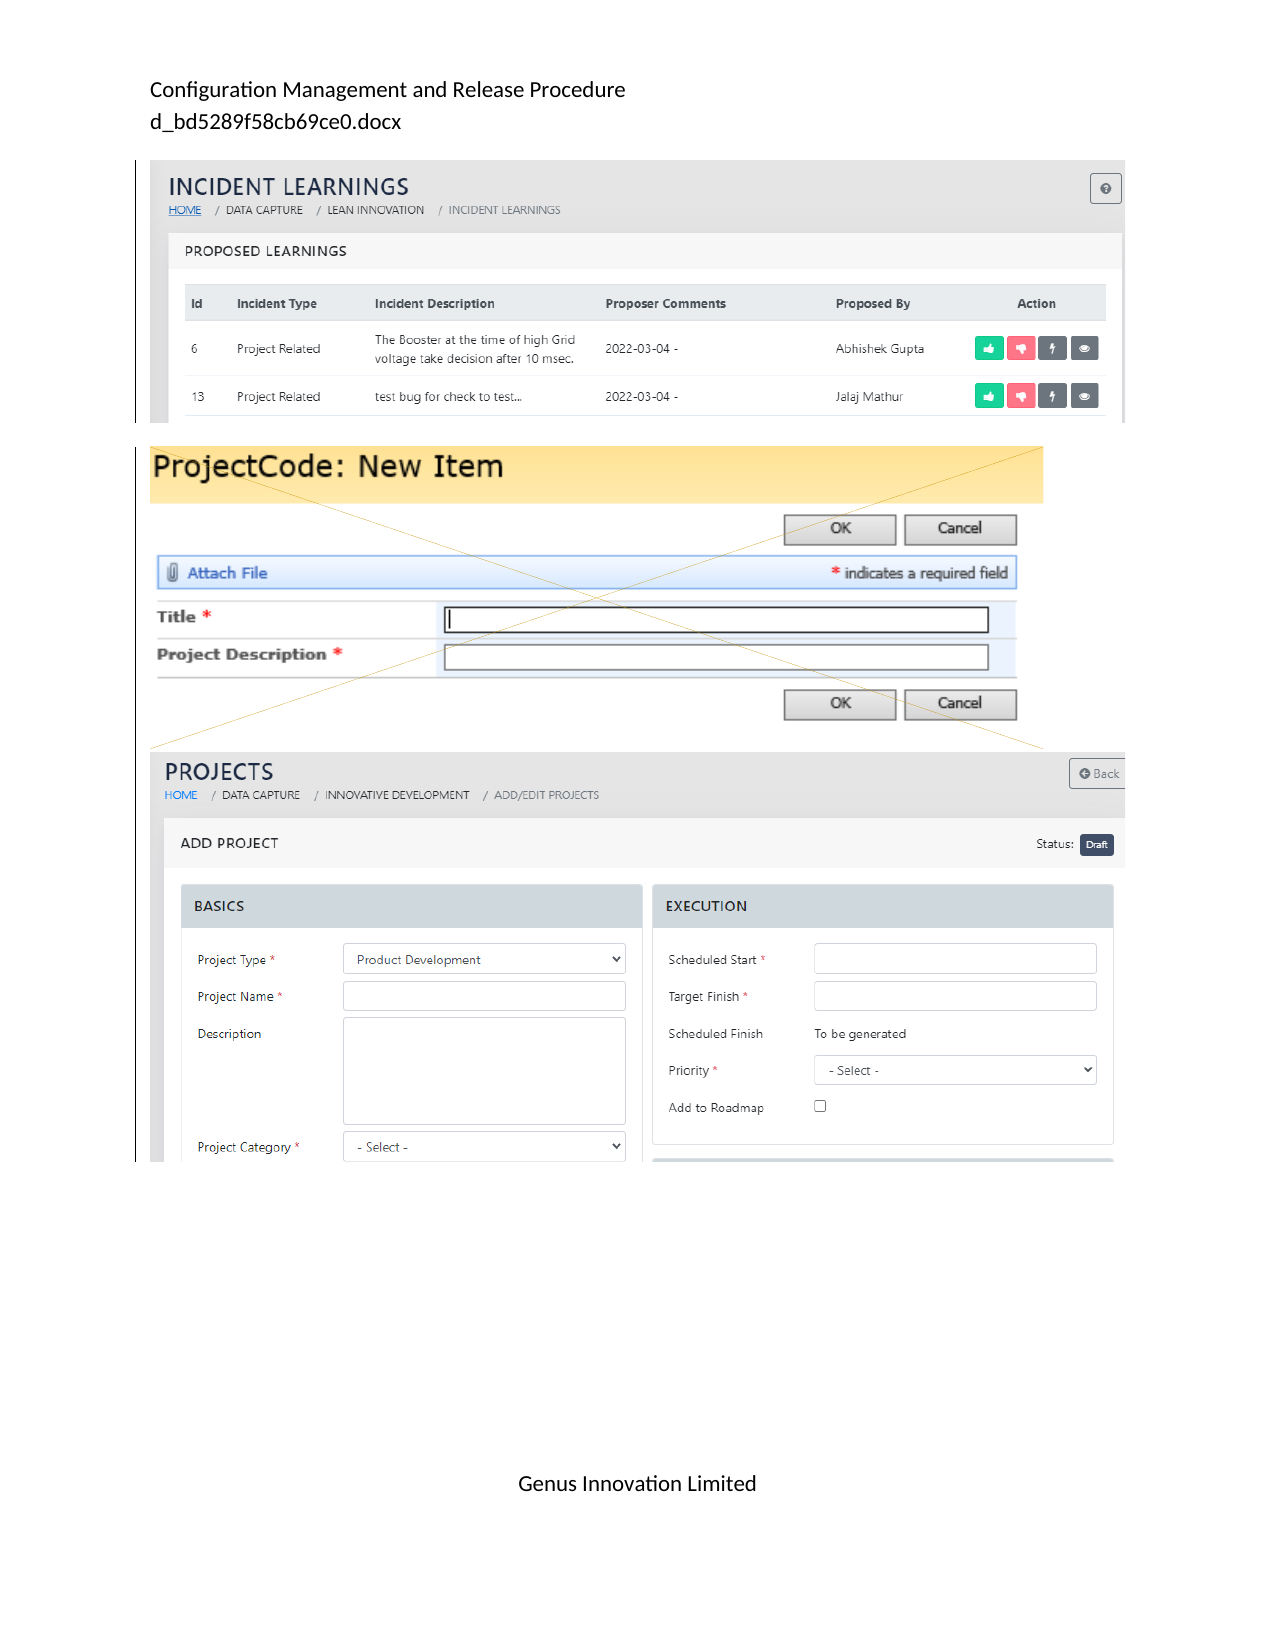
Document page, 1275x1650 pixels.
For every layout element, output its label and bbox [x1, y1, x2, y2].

picture [600, 448, 1044, 748]
picture [154, 599, 1040, 749]
picture [151, 446, 1042, 597]
table_cell [139, 447, 1136, 1186]
table_cell [139, 160, 1136, 447]
picture [150, 448, 593, 748]
picture [150, 160, 1125, 423]
picture [150, 752, 1125, 1162]
